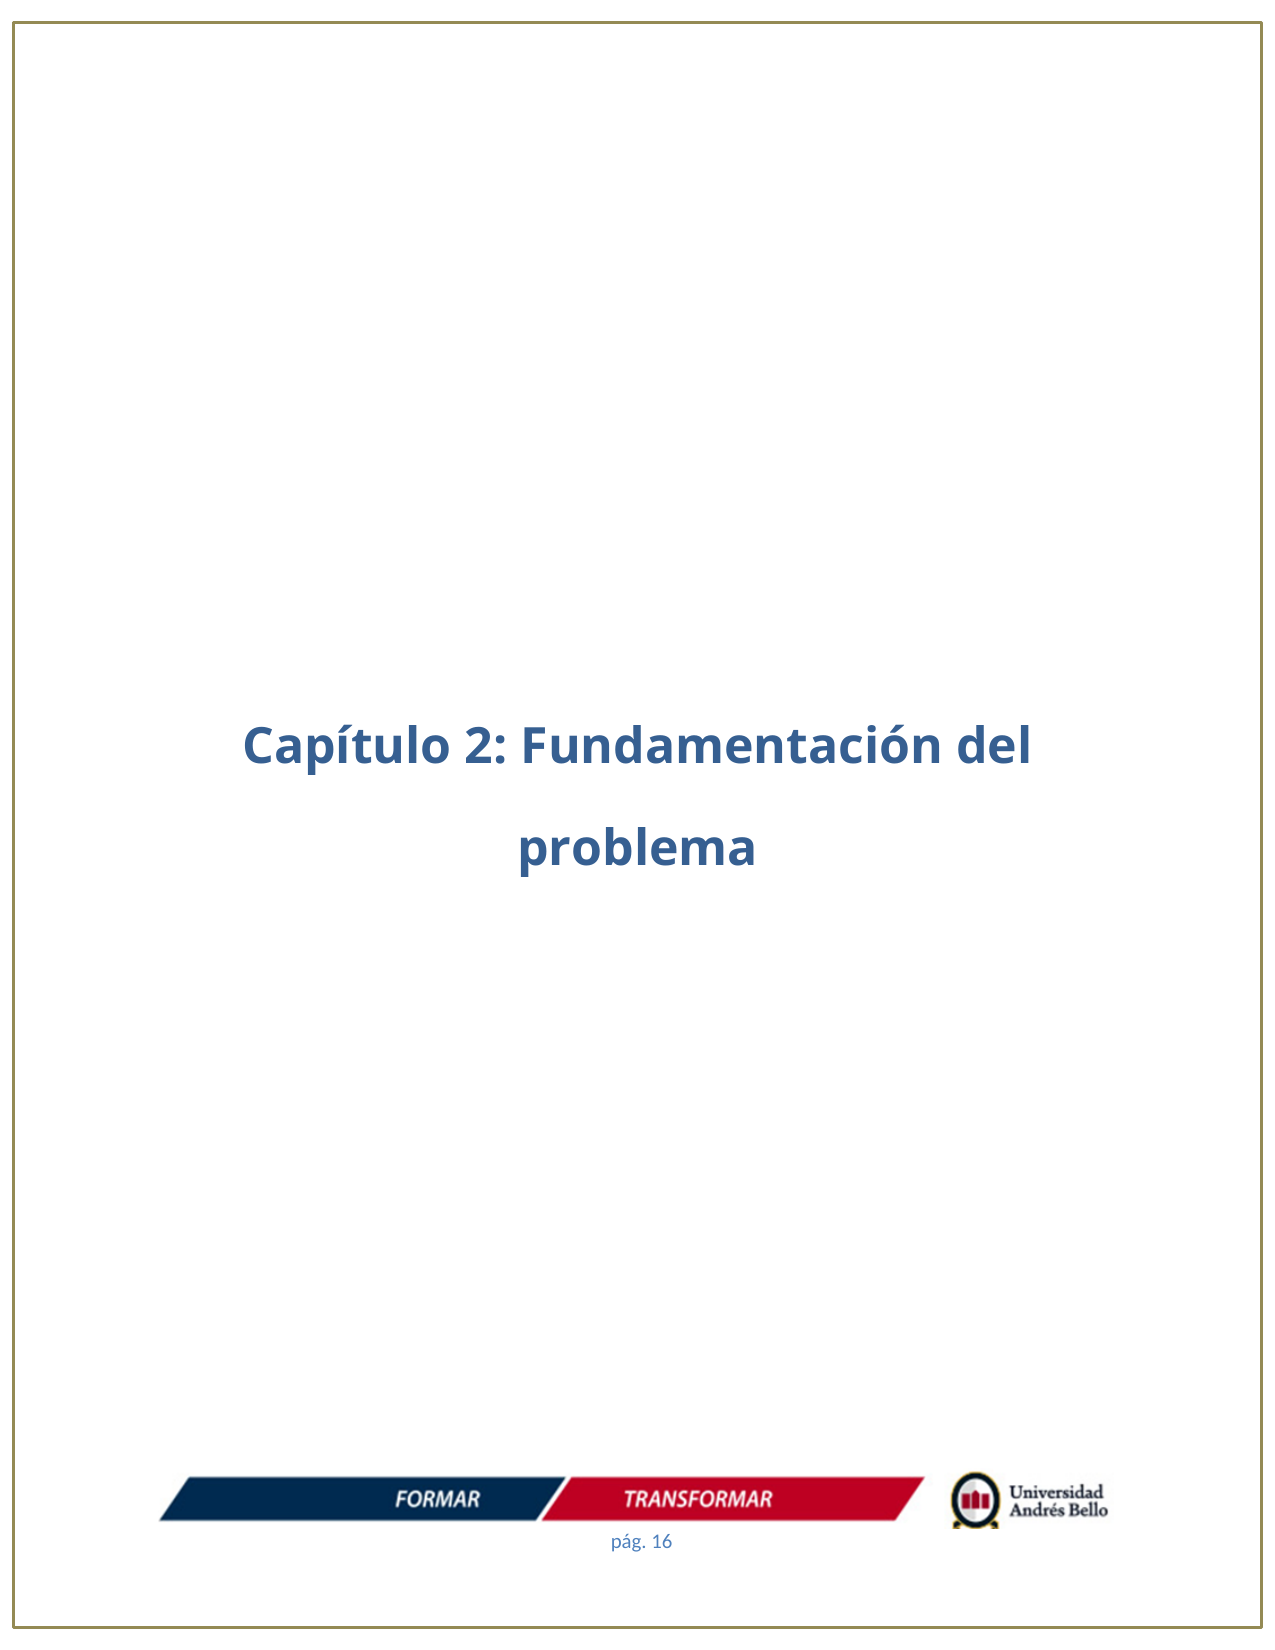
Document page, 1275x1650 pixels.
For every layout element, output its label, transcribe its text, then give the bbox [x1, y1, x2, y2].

picture [157, 1468, 1133, 1529]
title Capítulo 2: Fundamentación del problema [150, 710, 1125, 880]
